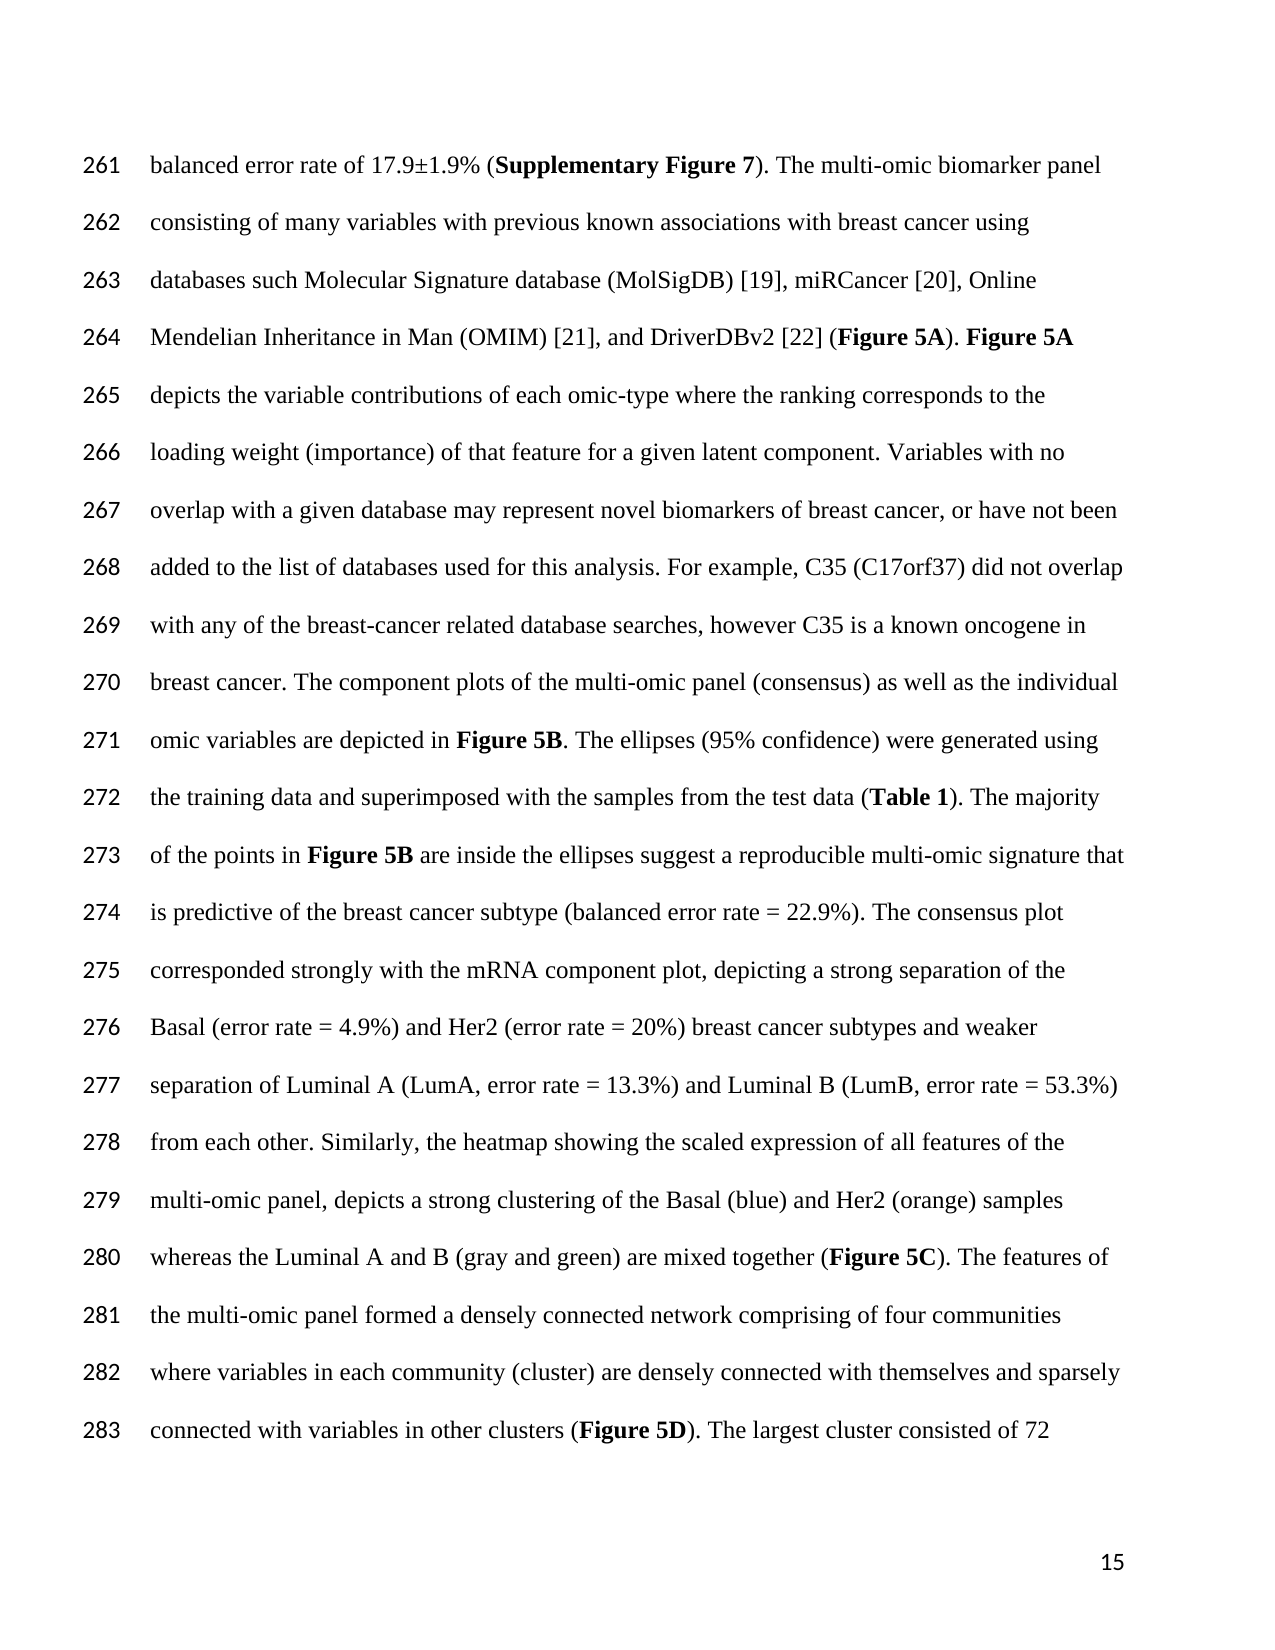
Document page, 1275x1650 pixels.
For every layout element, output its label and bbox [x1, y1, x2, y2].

text [150, 150, 1125, 1444]
